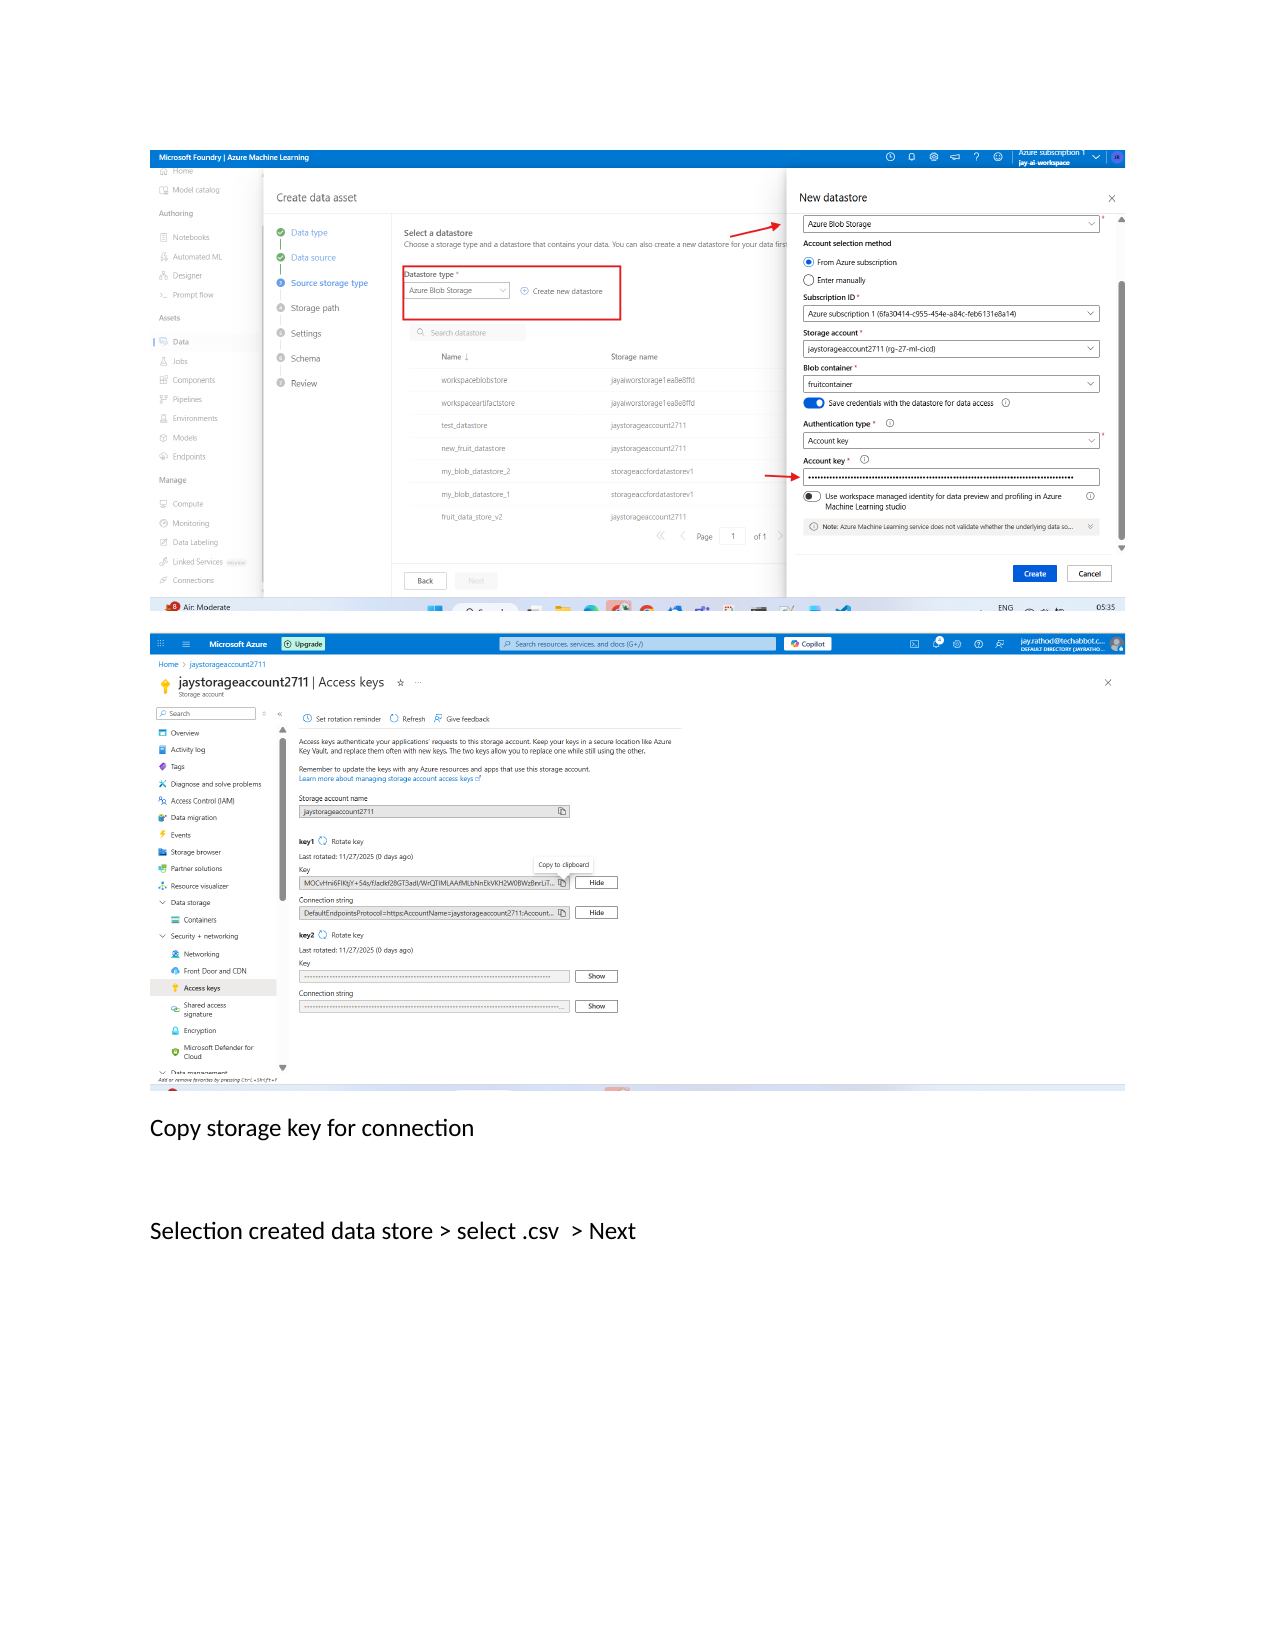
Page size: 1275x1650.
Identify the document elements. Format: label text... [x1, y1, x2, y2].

text Copy storage key for connection [150, 1112, 1125, 1142]
picture [150, 150, 1125, 611]
picture [150, 631, 1125, 1091]
text Selection created data store > select .csv > Next [150, 1215, 1125, 1246]
